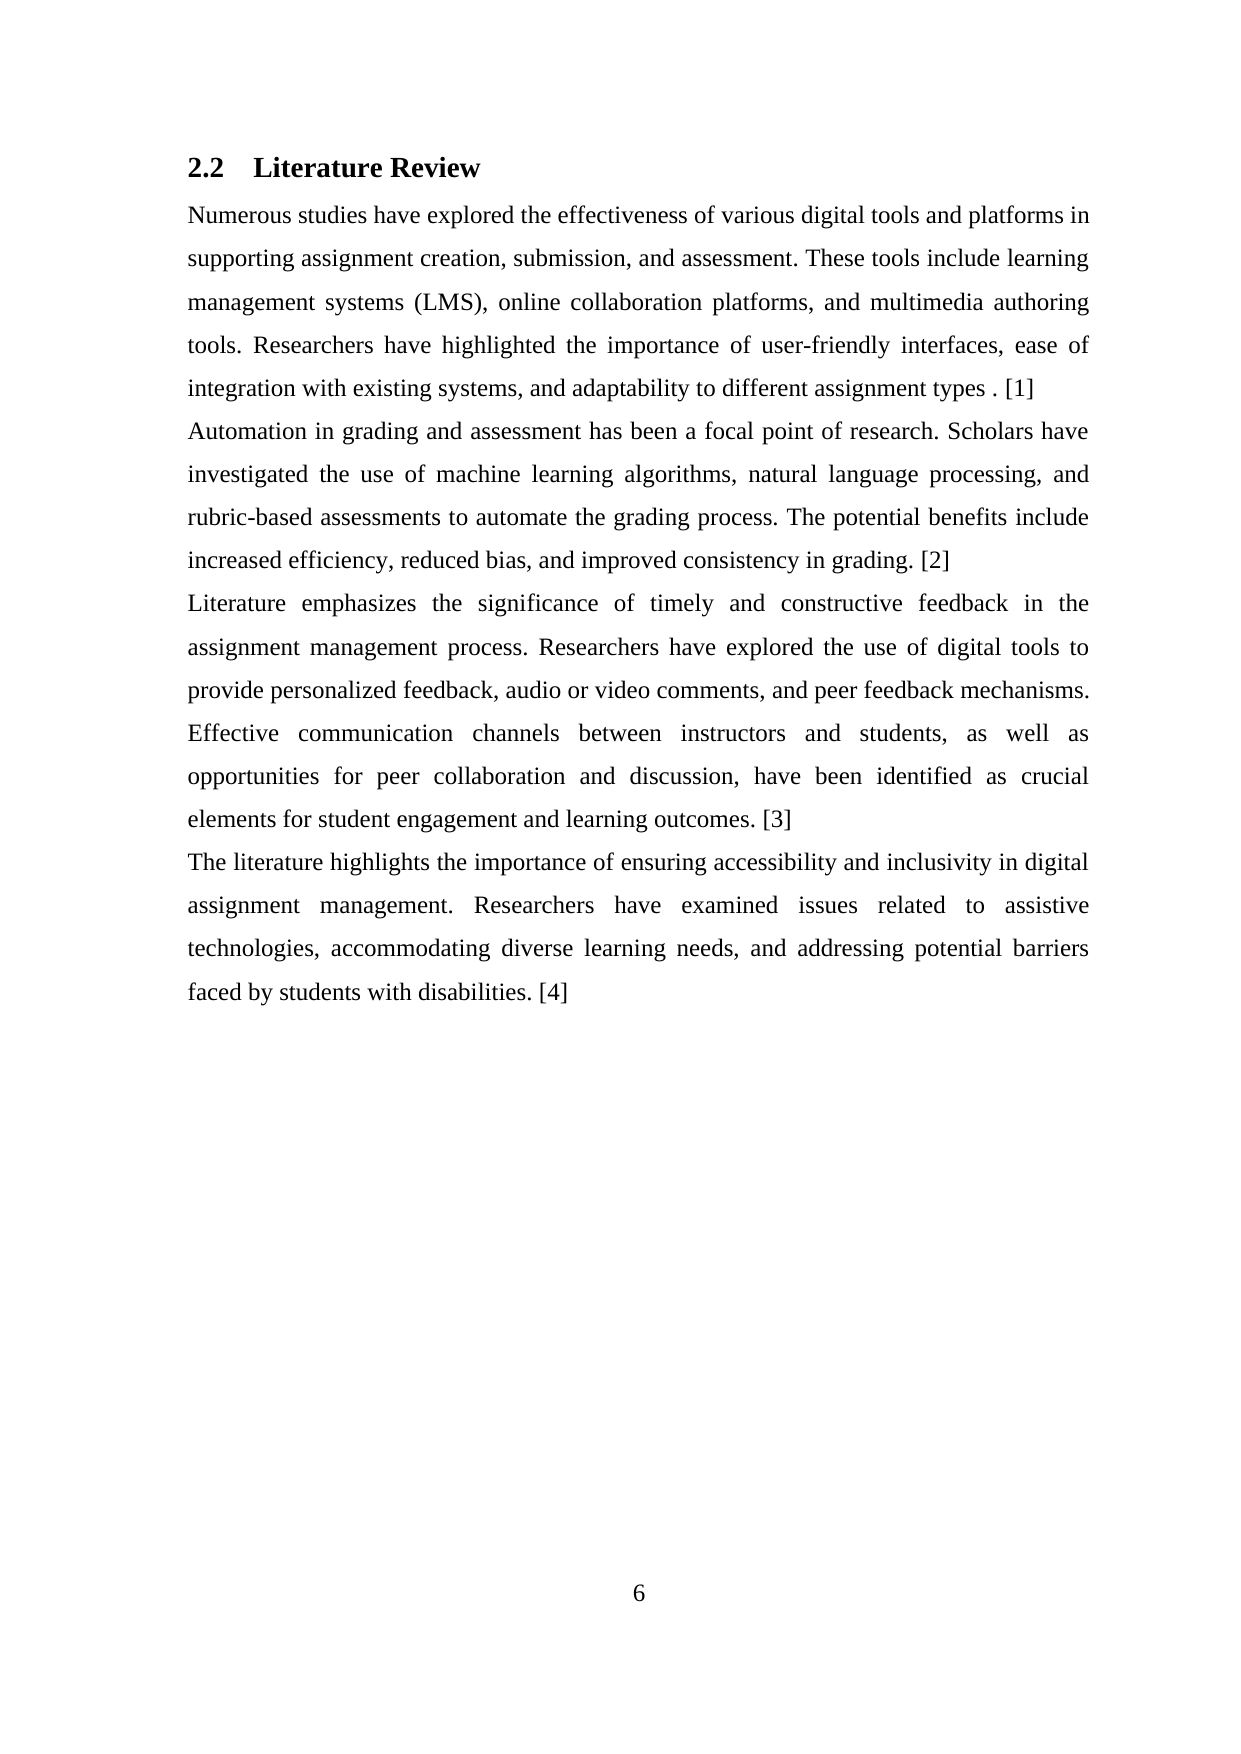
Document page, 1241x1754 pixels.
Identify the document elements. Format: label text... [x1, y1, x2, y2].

text Literature emphasizes the significance of timely and constructive feedback in the assignment management process. Researchers have explored the use of digital tools to provide personalized feedback, audio or video comments, and peer feedback mechanisms. Effective communication channels between instructors and students, as well as opportunities for peer collaboration and discussion, have been identified as crucial elements for student engagement and learning outcomes. [187, 588, 1090, 833]
text The literature highlights the importance of ensuring accessibility and inclusivity in digital assignment management. Researchers have examined issues related to assistive technologies, accommodating diverse learning needs, and addressing potential barriers faced by students with disabilities. [187, 847, 1090, 1005]
subtitle 2.2 Literature Review [187, 150, 1090, 183]
text Automation in grading and assessment has been a focal point of research. Scholars have investigated the use of machine learning algorithms, natural language processing, and rubric-based assessments to automate the grading process. The potential benefits include increased efficiency, reduced bias, and improved consistency in grading. [150, 416, 1090, 574]
text Numerous studies have explored the effectiveness of various digital tools and platforms in supporting assignment creation, submission, and assessment. These tools include learning management systems (LMS), online collaboration platforms, and multimedia authoring tools. Researchers have highlighted the importance of user-friendly interfaces, ease of integration with existing systems, and adaptability to different assignment types . [187, 200, 1090, 402]
